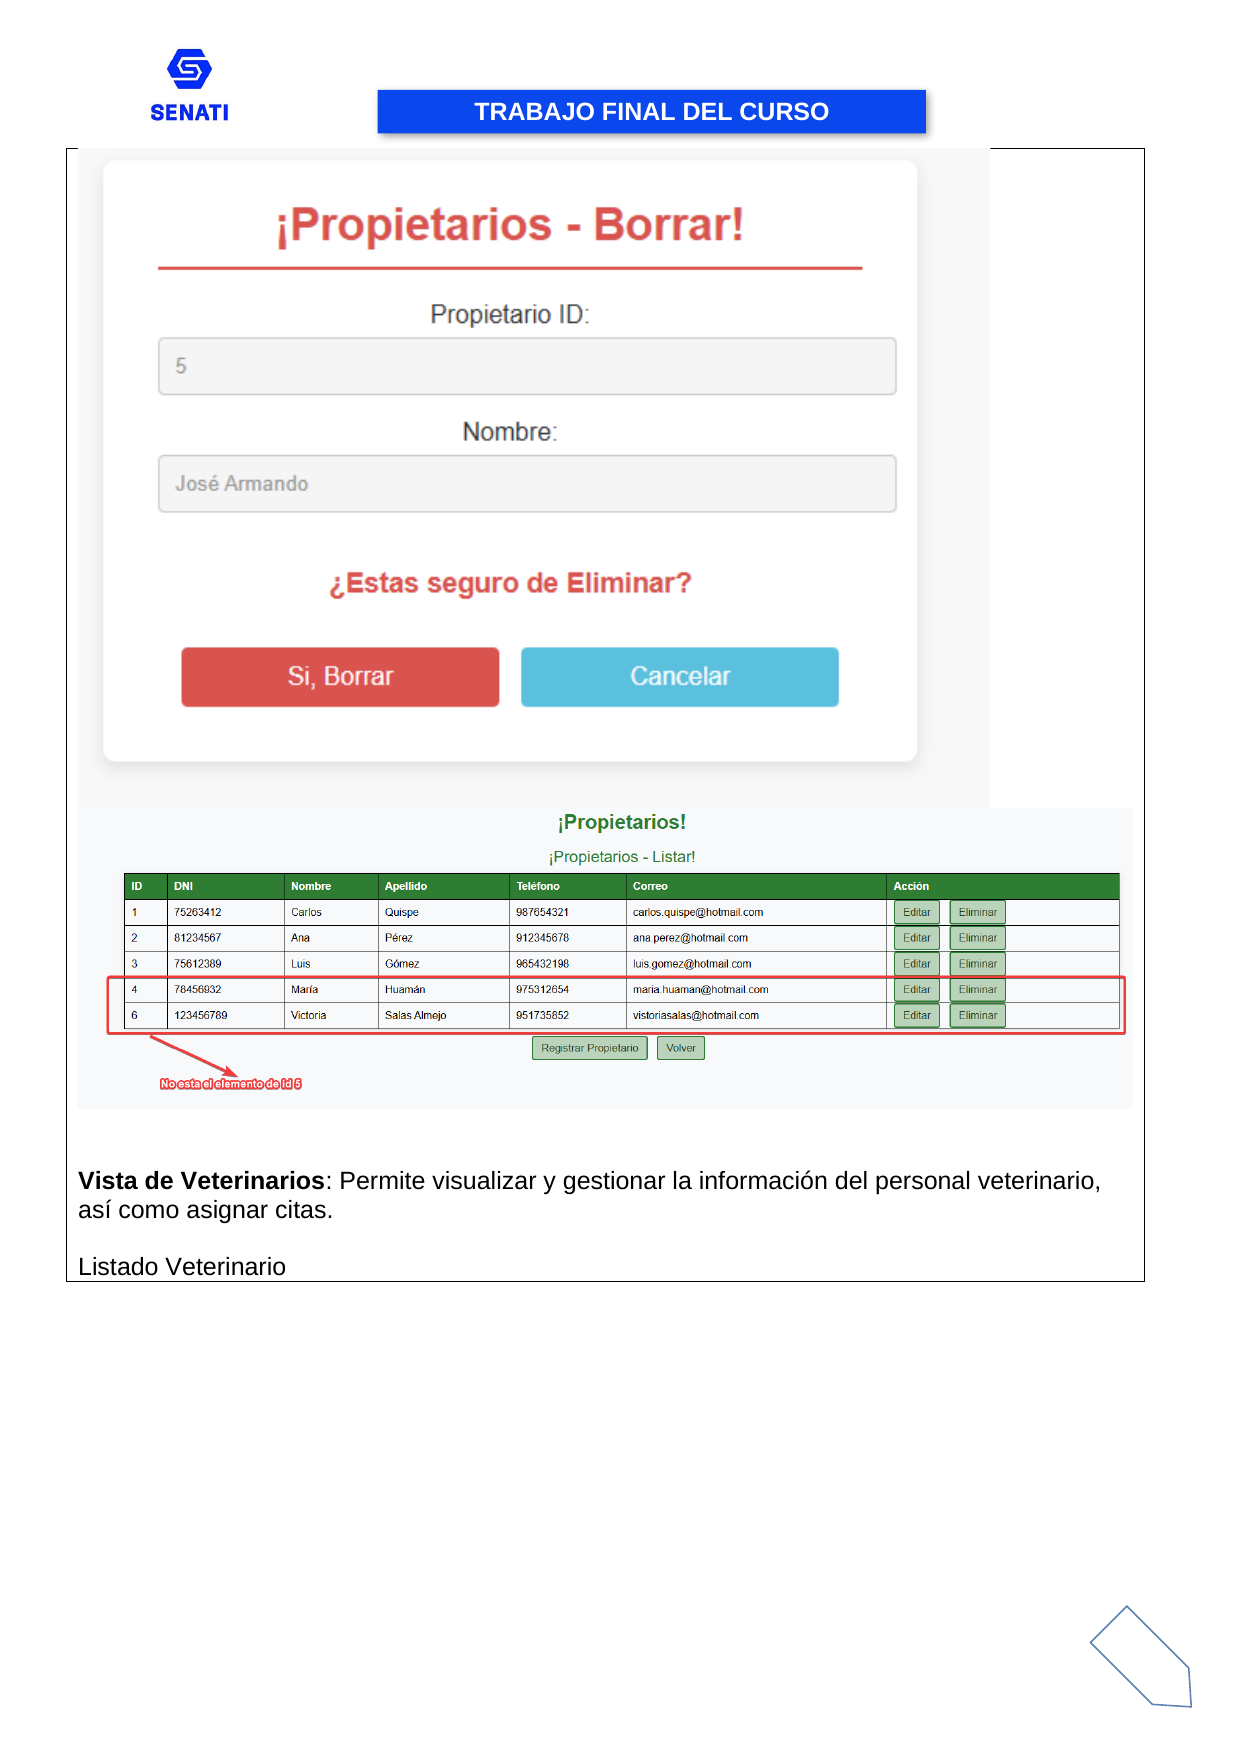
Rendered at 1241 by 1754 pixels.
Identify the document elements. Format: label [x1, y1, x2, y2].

picture [77, 148, 1133, 1109]
picture [147, 46, 231, 124]
table_header [67, 149, 1144, 1281]
